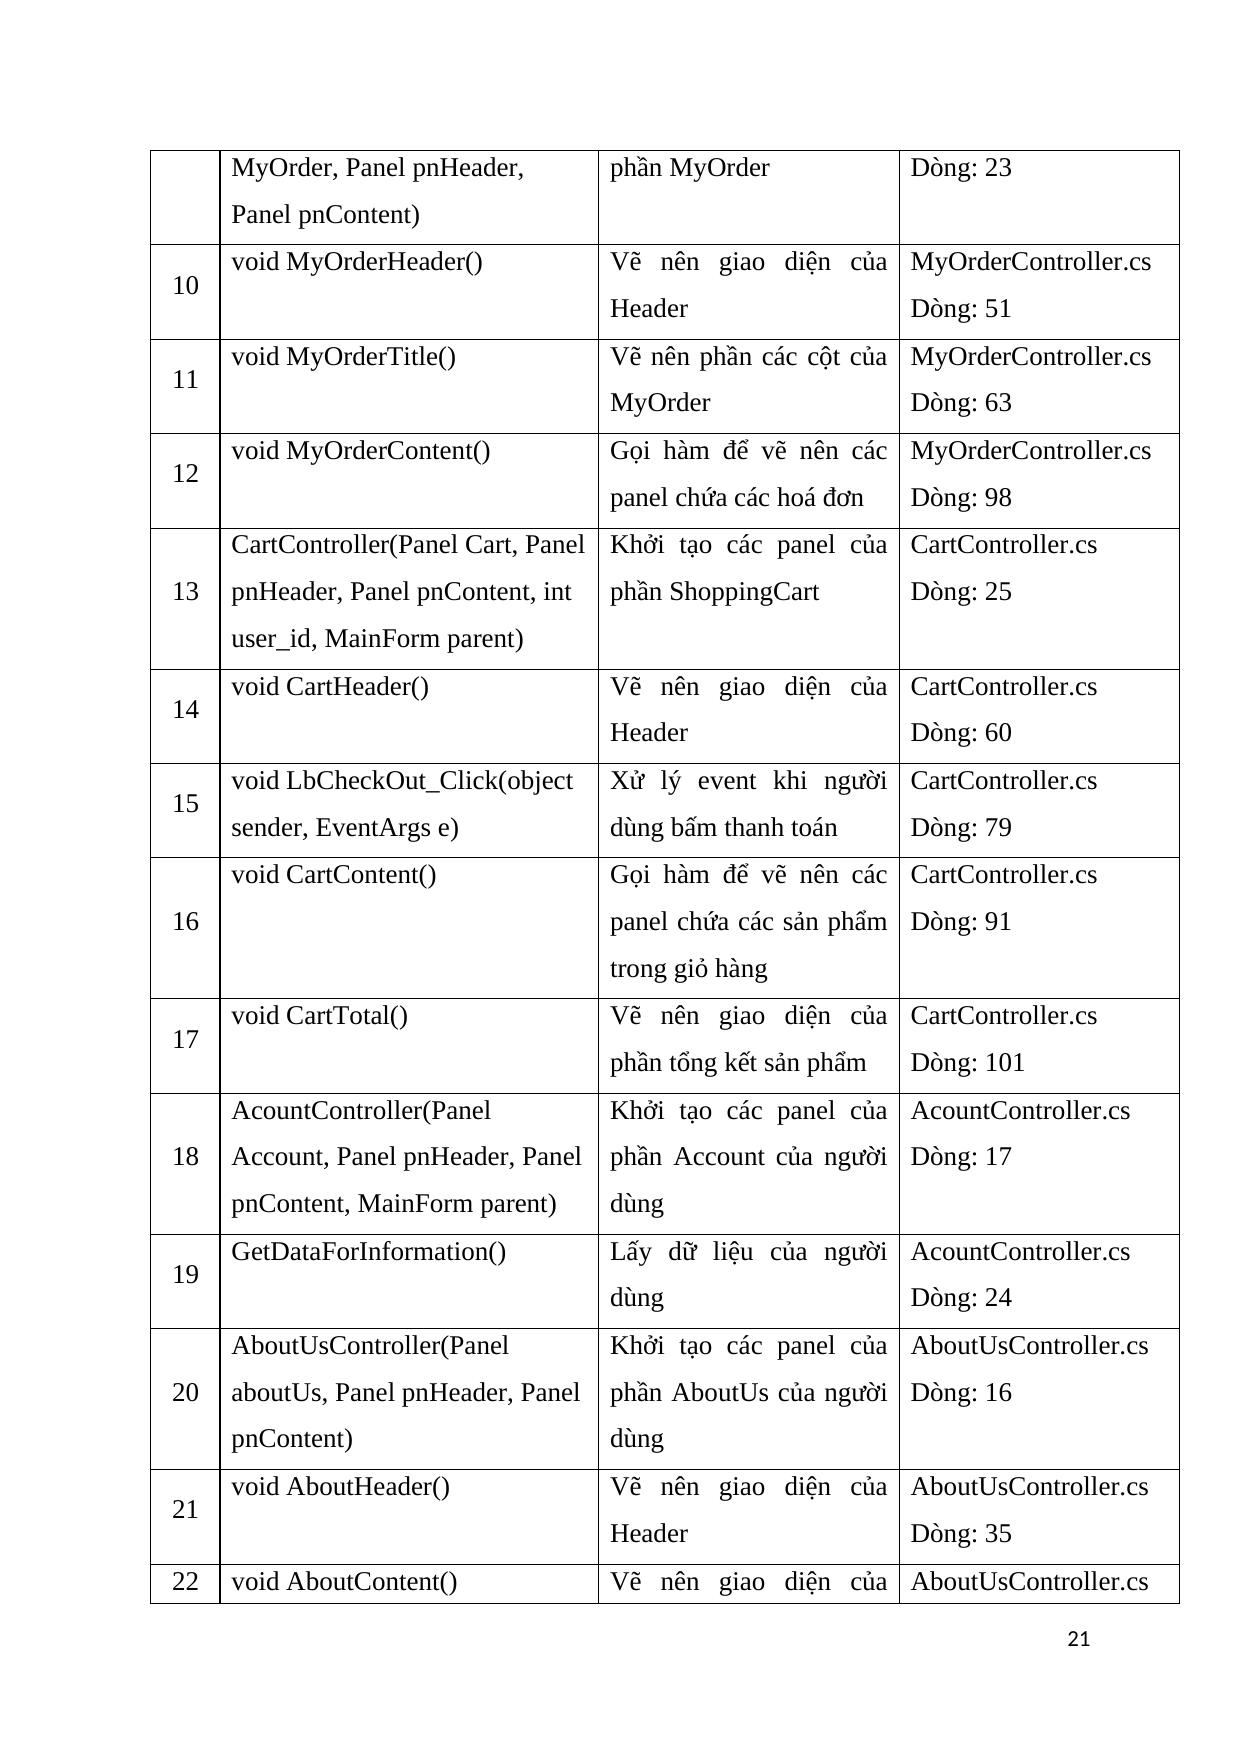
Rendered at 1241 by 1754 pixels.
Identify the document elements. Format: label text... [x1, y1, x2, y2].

table_cell 16 [151, 858, 219, 998]
table_cell Vẽ nên giao diện của Header [599, 245, 899, 339]
table_cell AboutUsController(Panel aboutUs, Panel pnHeader, Panel pnContent) [221, 1329, 598, 1469]
table_cell 9 [151, 151, 219, 244]
table_cell AboutUsController.cs Dòng: 35 [900, 1470, 1179, 1563]
table_cell 10 [151, 245, 219, 339]
table_cell CartController.cs Dòng: 60 [900, 670, 1179, 763]
table_cell 14 [151, 670, 219, 763]
table_cell Gọi hàm để vẽ nên các panel chứa các hoá đơn [599, 434, 899, 527]
table_cell MyOrderController.cs Dòng: 63 [900, 340, 1179, 433]
table_cell Vẽ nên giao diện của Header [599, 1470, 899, 1563]
table_cell 13 [151, 529, 219, 668]
table_cell Gọi hàm để vẽ nên các panel chứa các sản phẩm trong giỏ hàng [599, 858, 899, 998]
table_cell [221, 151, 598, 244]
table_cell void AboutContent() [221, 1565, 598, 1603]
table_cell AcountController(Panel Account, Panel pnHeader, Panel pnContent, MainForm parent) [221, 1094, 598, 1234]
table_cell 17 [151, 999, 219, 1093]
table_cell CartController.cs Dòng: 91 [900, 858, 1179, 998]
table_cell CartController(Panel Cart, Panel pnHeader, Panel pnContent, int user_id, MainForm parent) [221, 529, 598, 668]
table_cell void CartTotal() [221, 999, 598, 1093]
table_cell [900, 1565, 1179, 1603]
table_cell Khởi tạo các panel của phần Account của người dùng [599, 1094, 899, 1234]
table_cell Khởi tạo các panel của phần AboutUs của người dùng [599, 1329, 899, 1469]
table_cell 19 [151, 1235, 219, 1328]
table_cell void LbCheckOut_Click(object sender, EventArgs e) [221, 764, 598, 857]
table_cell AboutUsController.cs Dòng: 16 [900, 1329, 1179, 1469]
table_cell 15 [151, 764, 219, 857]
table_cell void CartContent() [221, 858, 598, 998]
table_cell Vẽ nên phần các cột của MyOrder [599, 340, 899, 433]
table_cell 22 [151, 1565, 219, 1603]
table_cell CartController.cs Dòng: 101 [900, 999, 1179, 1093]
table_cell void CartHeader() [221, 670, 598, 763]
table_cell void MyOrderTitle() [221, 340, 598, 433]
table_cell Xử lý event khi người dùng bấm thanh toán [599, 764, 899, 857]
table_cell Vẽ nên giao diện của phần tổng kết sản phẩm [599, 999, 899, 1093]
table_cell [599, 1565, 899, 1603]
table_cell 21 [151, 1470, 219, 1563]
table_cell void AboutHeader() [221, 1470, 598, 1563]
table_cell MyOrderController.cs Dòng: 51 [900, 245, 1179, 339]
table_cell MyOrderController.cs Dòng: 98 [900, 434, 1179, 527]
table_cell Khởi tạo các panel của phần ShoppingCart [599, 529, 899, 668]
table_cell 18 [151, 1094, 219, 1234]
table_cell GetDataForInformation() [221, 1235, 598, 1328]
table_cell AcountController.cs Dòng: 17 [900, 1094, 1179, 1234]
table_cell 11 [151, 340, 219, 433]
table_cell Vẽ nên giao diện của Header [599, 670, 899, 763]
table_cell 12 [151, 434, 219, 527]
table_cell void MyOrderHeader() [221, 245, 598, 339]
table_cell CartController.cs Dòng: 79 [900, 764, 1179, 857]
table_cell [900, 151, 1179, 244]
table_cell Lấy dữ liệu của người dùng [599, 1235, 899, 1328]
table_cell CartController.cs Dòng: 25 [900, 529, 1179, 668]
table_cell void MyOrderContent() [221, 434, 598, 527]
table_cell 20 [151, 1329, 219, 1469]
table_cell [599, 151, 899, 244]
table_cell AcountController.cs Dòng: 24 [900, 1235, 1179, 1328]
